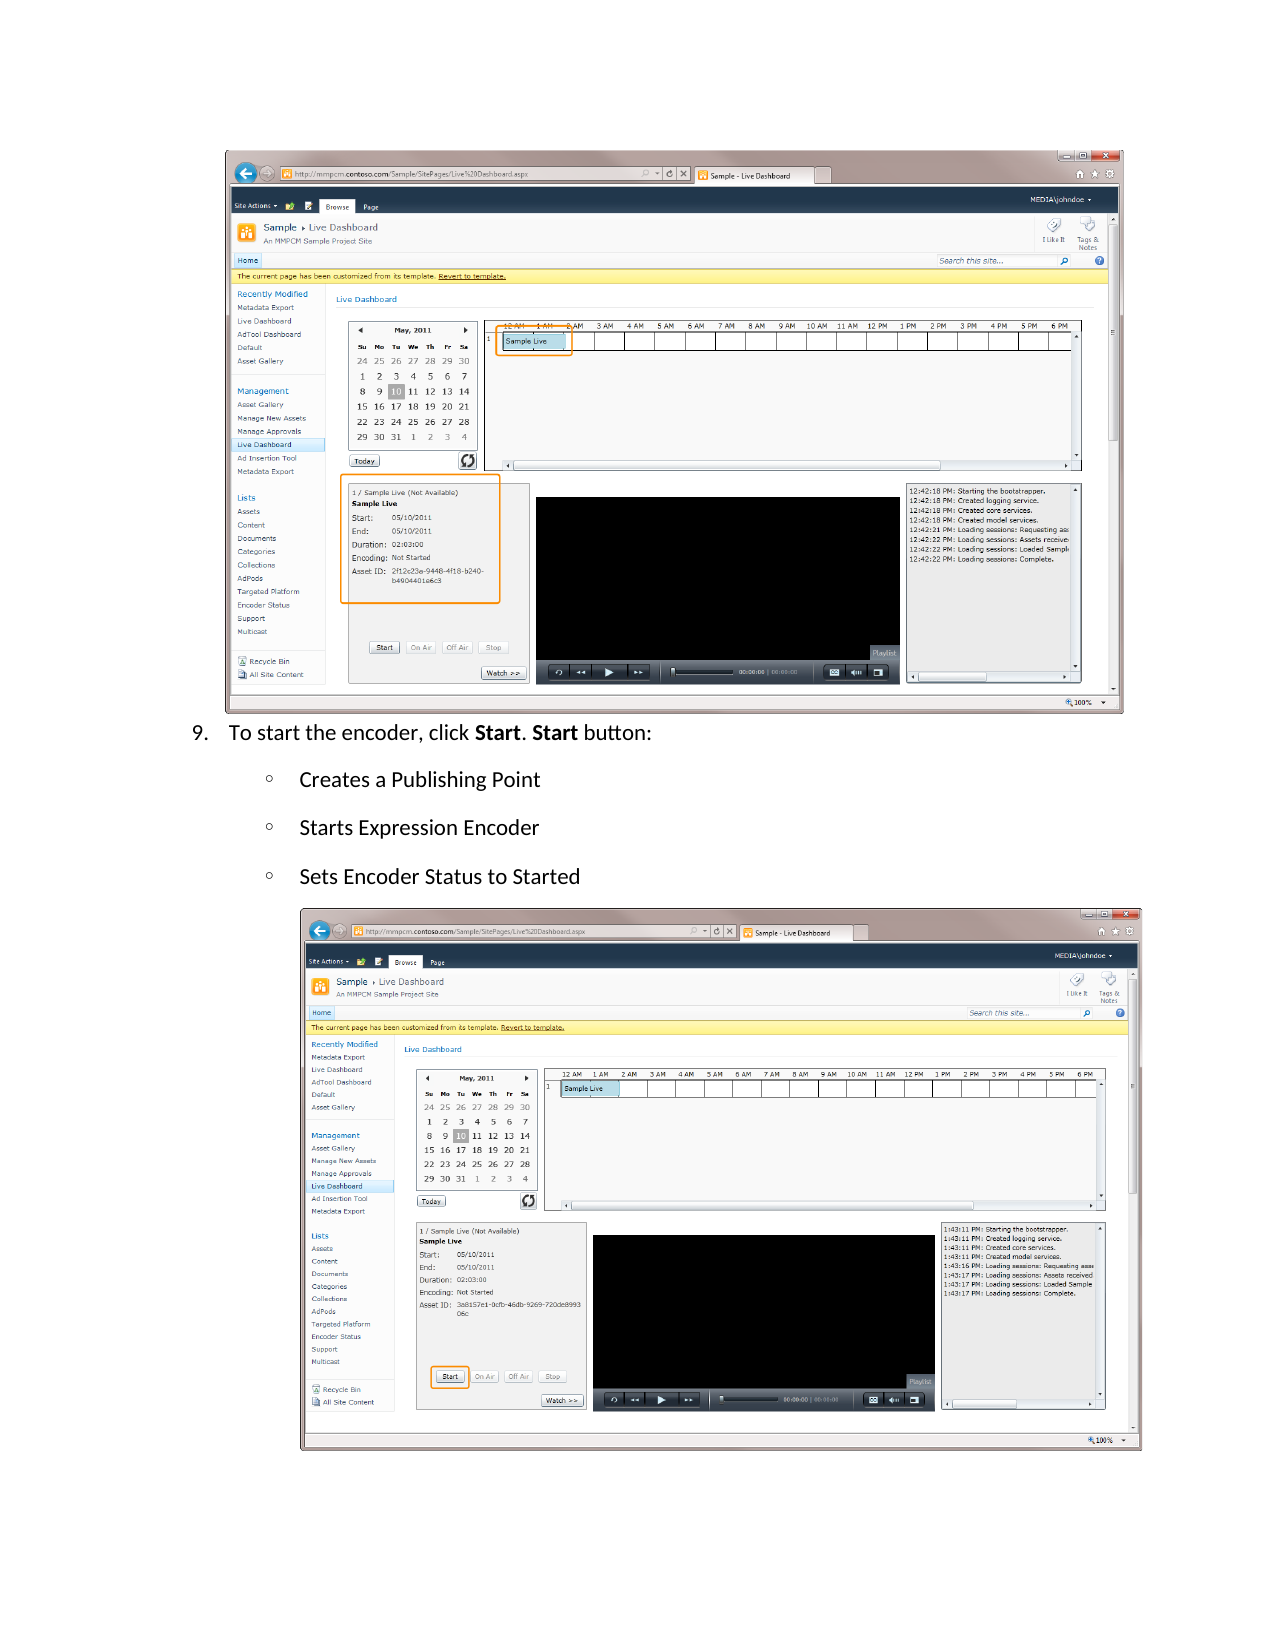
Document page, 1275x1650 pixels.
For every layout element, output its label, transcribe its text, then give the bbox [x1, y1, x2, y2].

picture [225, 150, 1124, 714]
list Sets Encoder Status to Started [262, 860, 1125, 891]
list Starts Expression Encoder [262, 811, 1125, 843]
list To start the encoder, click Start. Start button: [191, 718, 1125, 746]
picture [300, 908, 1143, 1451]
list Creates a Publishing Point [262, 763, 1125, 794]
